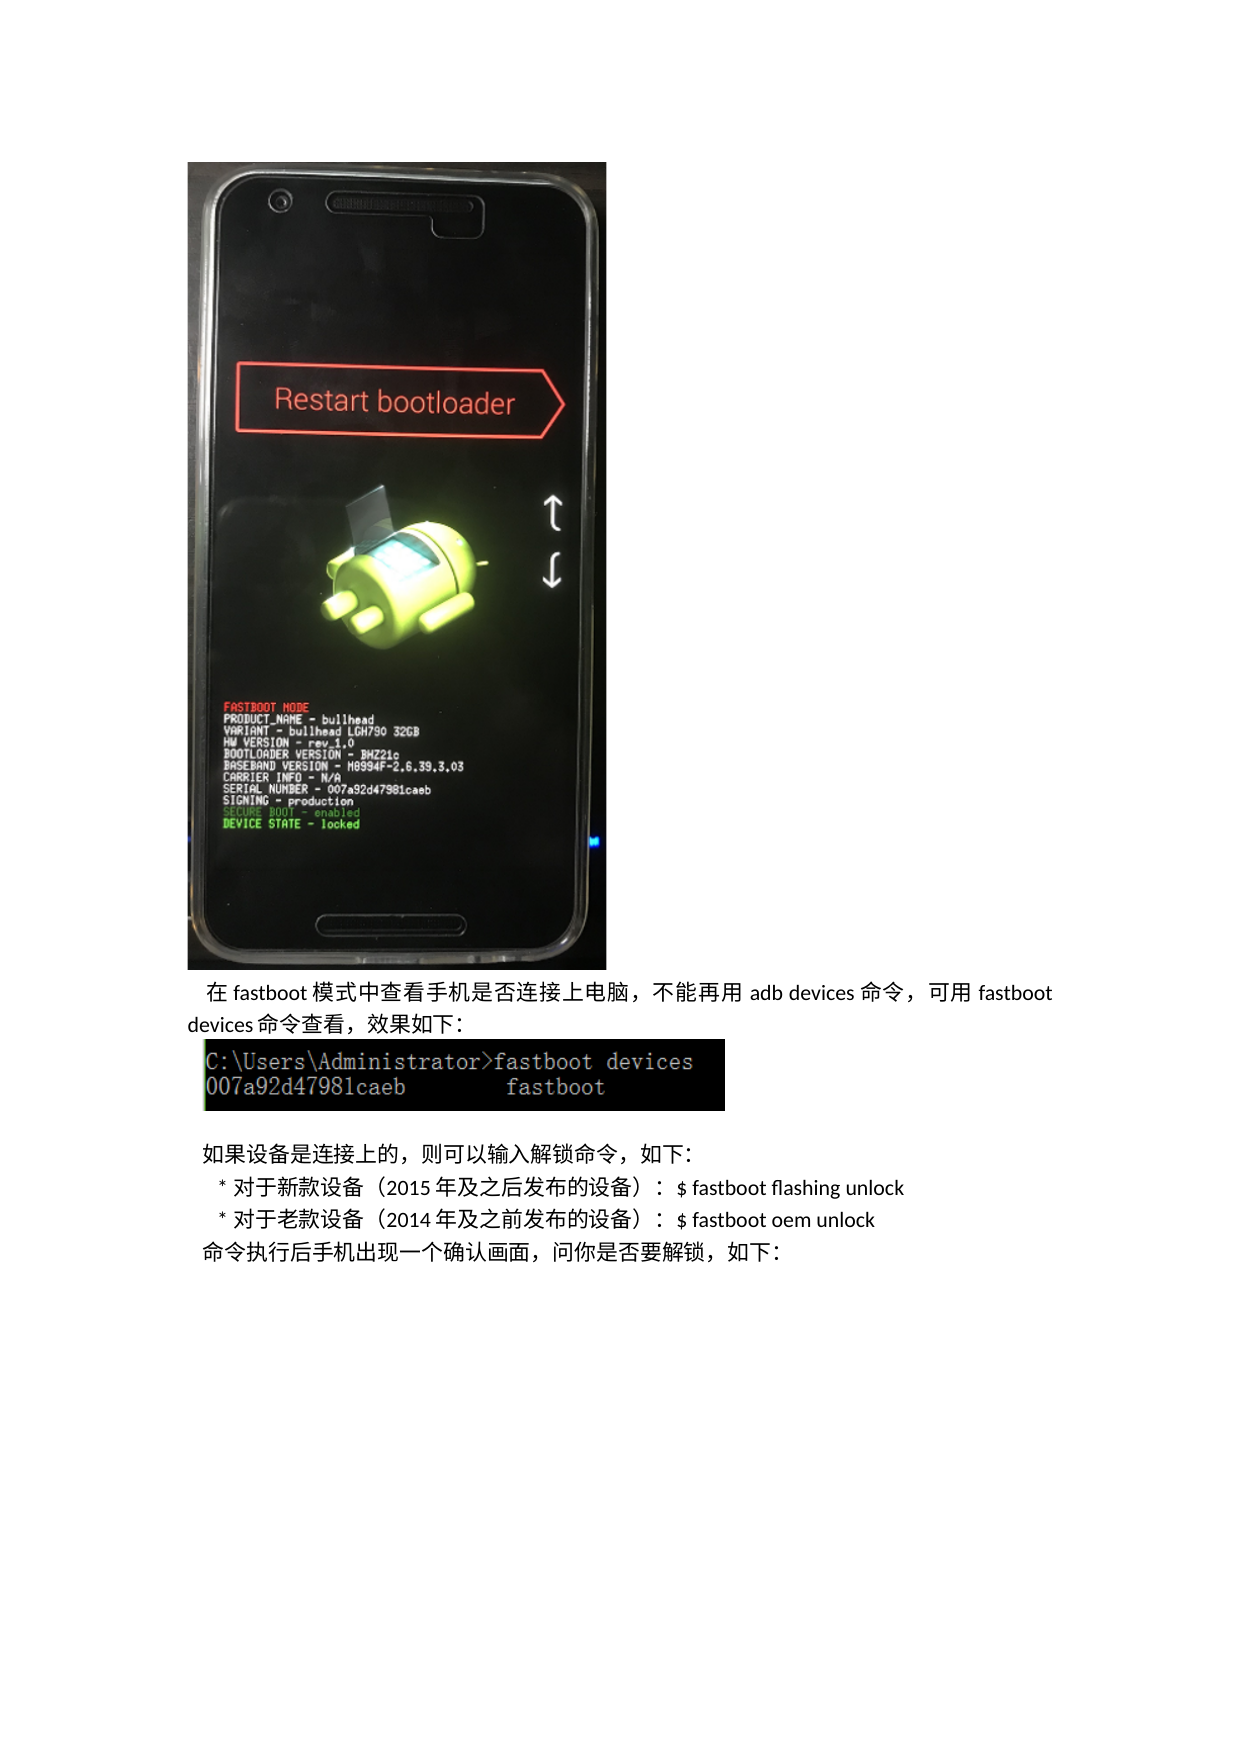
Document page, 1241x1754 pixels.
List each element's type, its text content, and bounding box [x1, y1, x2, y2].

picture [202, 1039, 725, 1111]
picture [187, 162, 607, 970]
list 命令执行后手机出现一个确认画面，问你是否要解锁，如下： [187, 1234, 1053, 1267]
